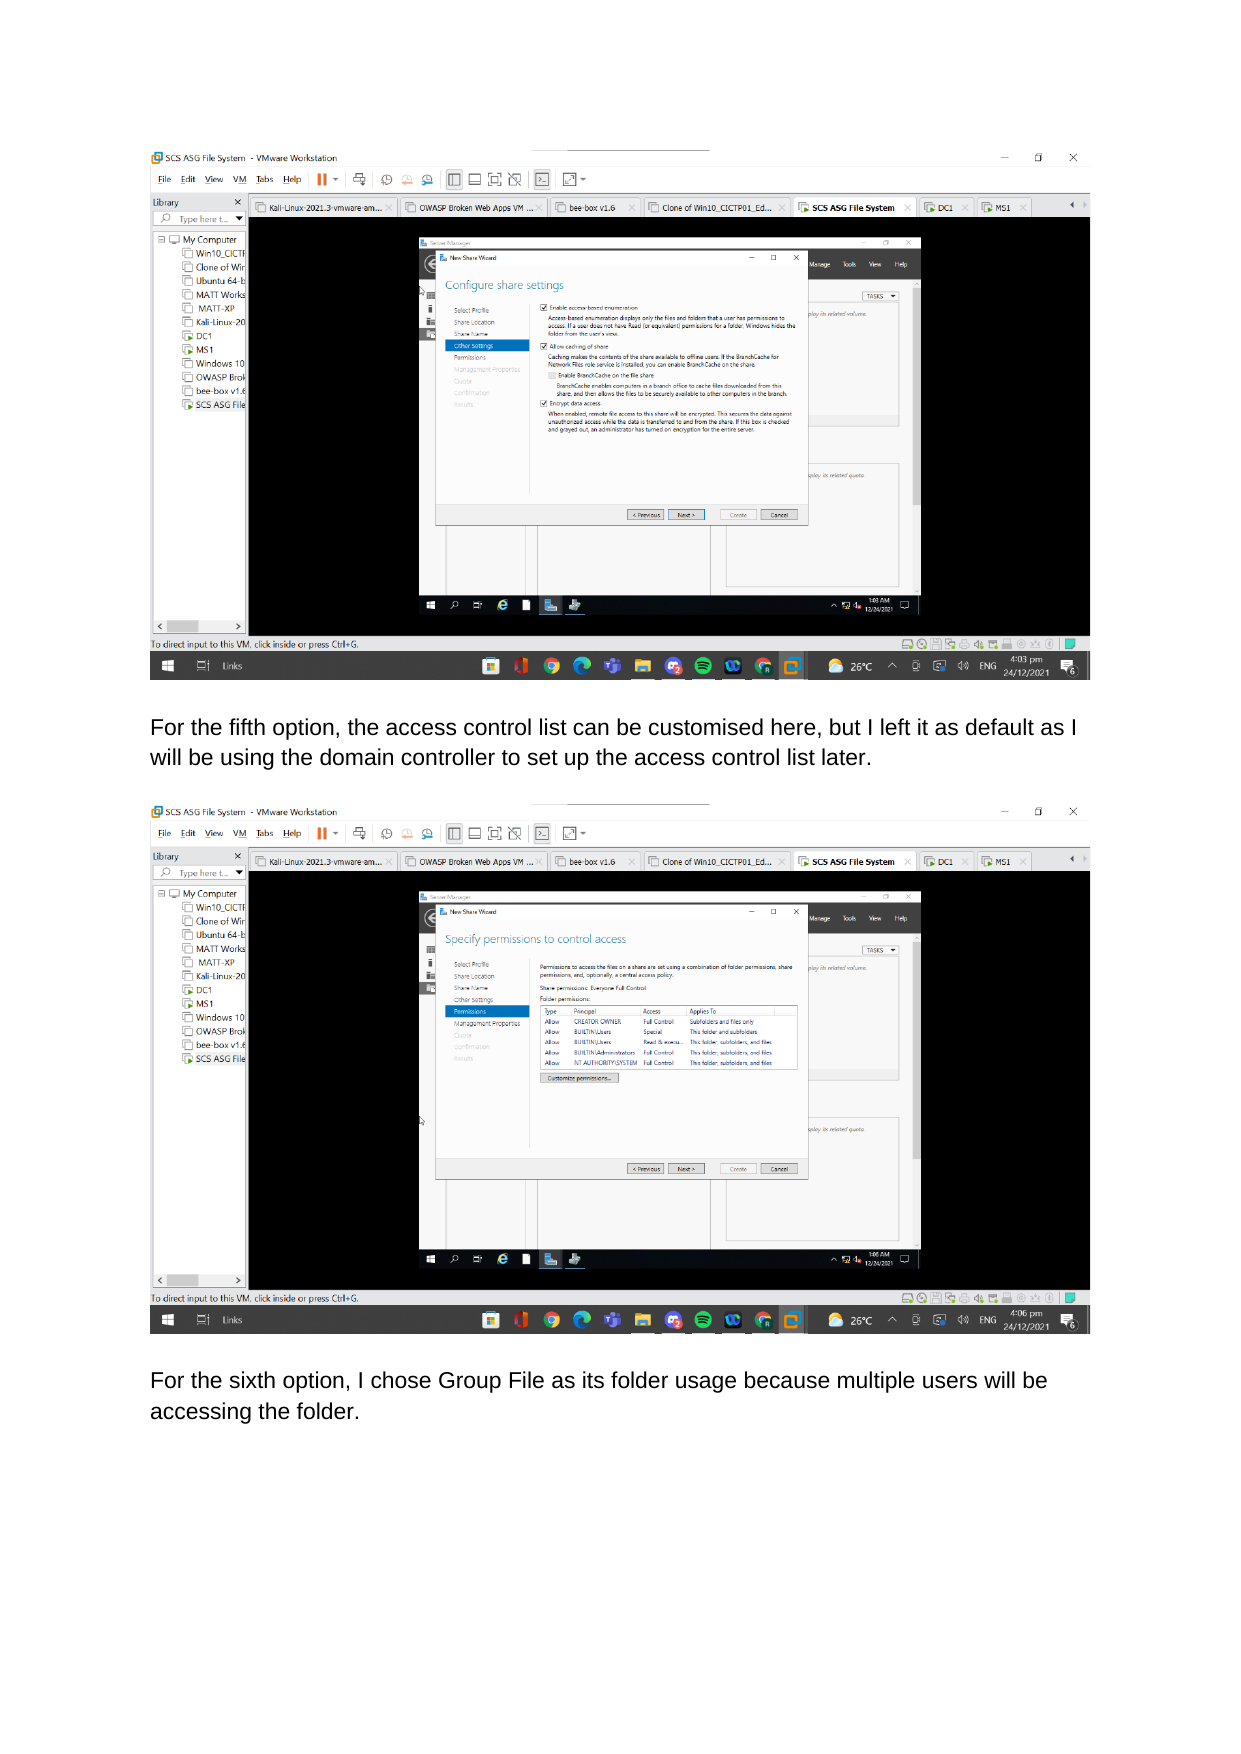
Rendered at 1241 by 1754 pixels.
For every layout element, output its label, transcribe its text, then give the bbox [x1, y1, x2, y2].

picture [150, 150, 1091, 680]
text For the sixth option, I chose Group File as its folder usage because multiple users will be accessing the folder. [150, 1367, 1090, 1424]
text For the fifth option, the access control list can be customised here, but I left it as default as I will be using the domain controller to set up the access control list later. [150, 713, 1090, 770]
picture [150, 804, 1091, 1334]
